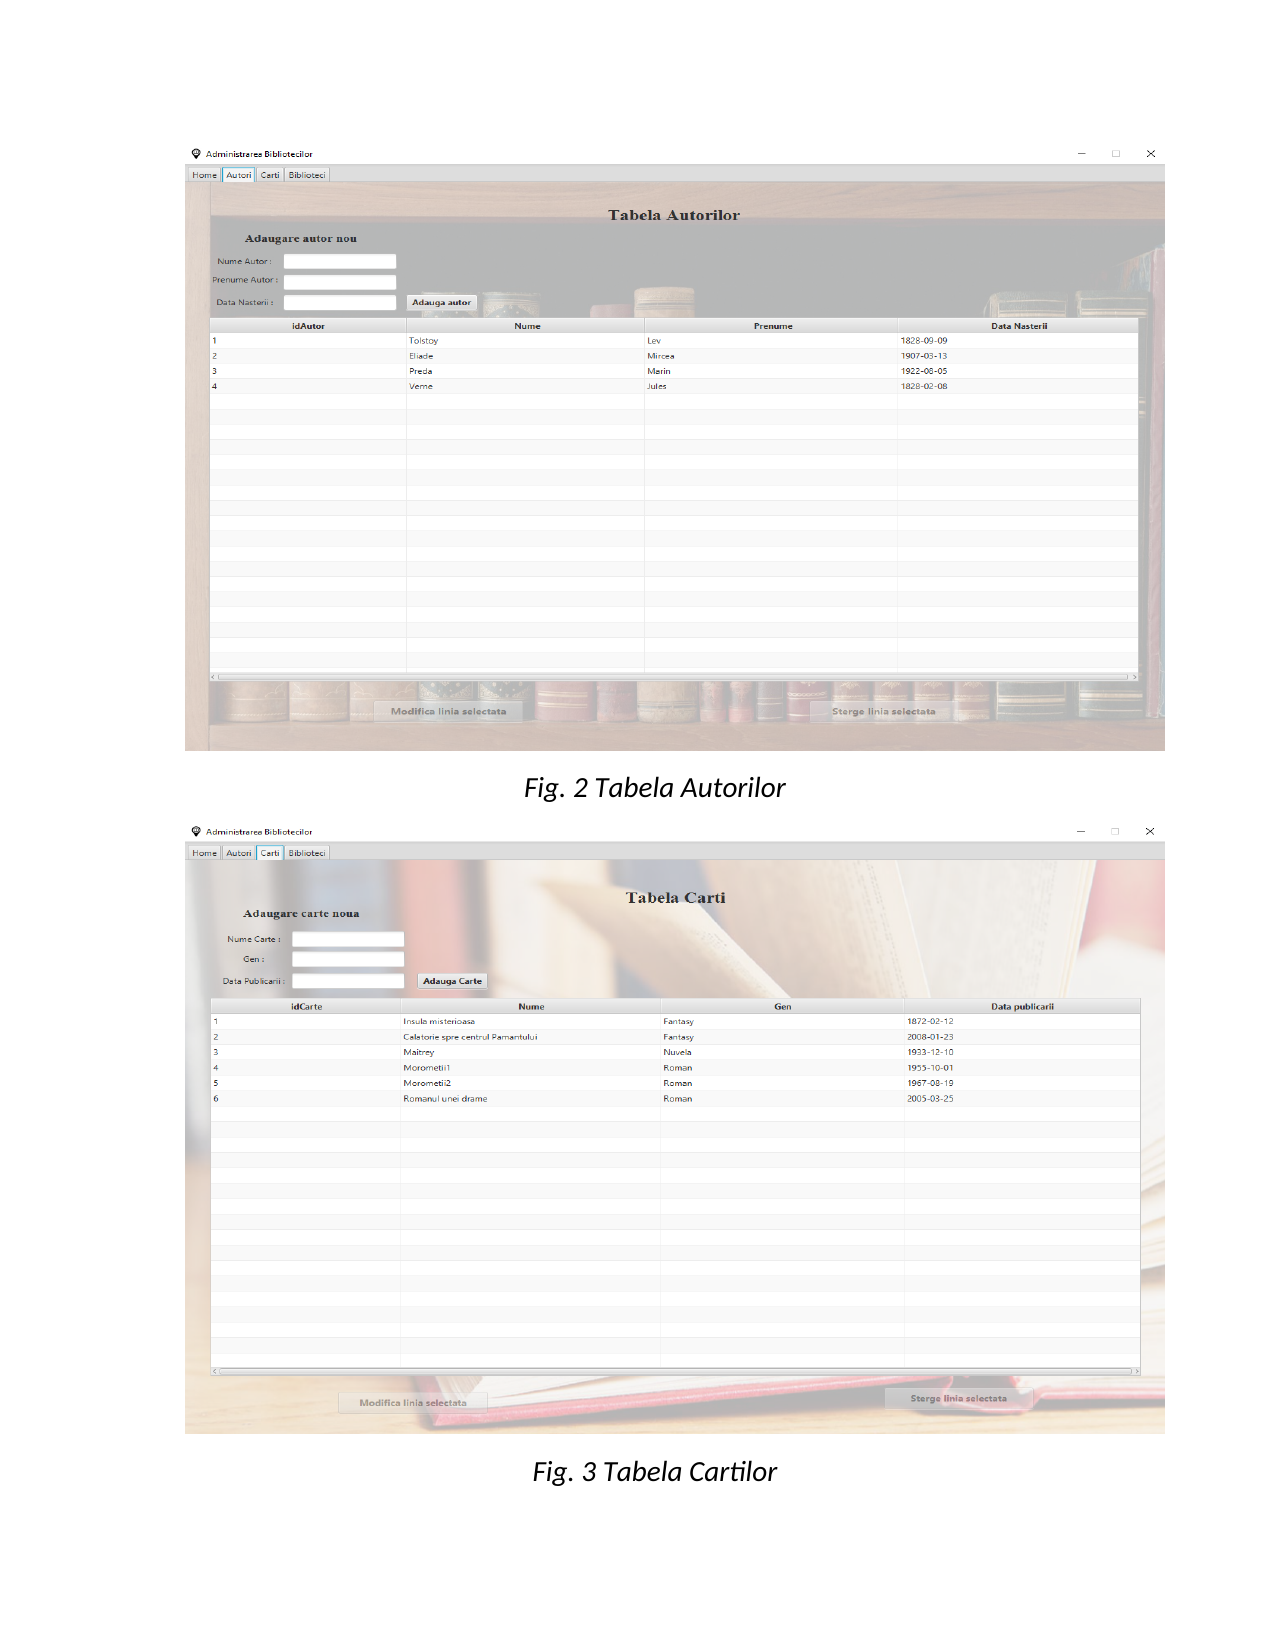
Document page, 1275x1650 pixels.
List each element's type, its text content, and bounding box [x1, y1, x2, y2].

picture [185, 147, 1165, 751]
picture [185, 824, 1165, 1434]
text Fig. 3 Tabela Cartilor [185, 1453, 1127, 1488]
text Fig. 2 Tabela Autorilor [185, 769, 1127, 805]
